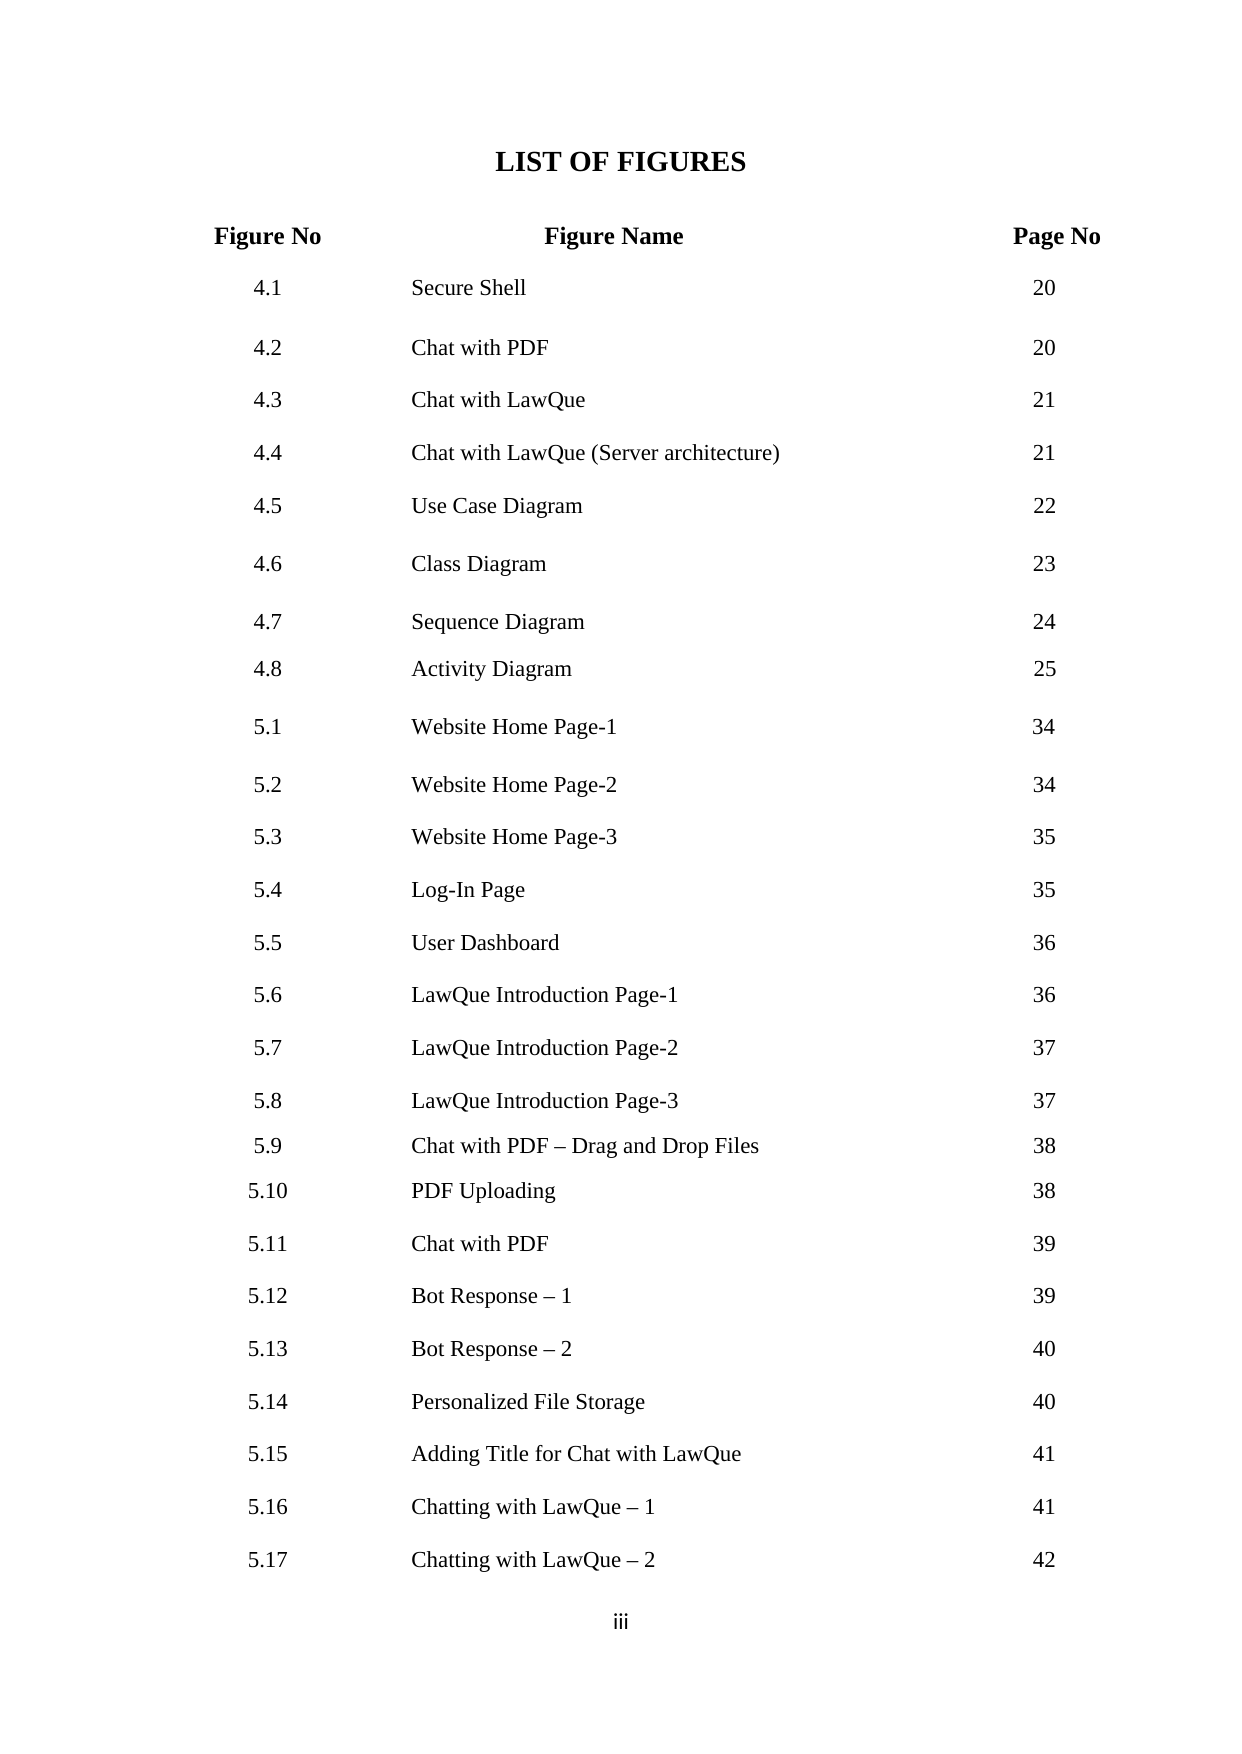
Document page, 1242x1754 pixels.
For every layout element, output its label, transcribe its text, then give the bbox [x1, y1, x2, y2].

table_cell 4.3 [160, 368, 367, 421]
table_cell 5.10 [160, 1159, 367, 1211]
table_cell Sequence Diagram [367, 584, 839, 637]
table_cell Secure Shell [367, 263, 839, 315]
table_cell 5.5 [160, 911, 367, 963]
table_cell Bot Response – 1 [367, 1264, 839, 1317]
table_cell 36 [839, 963, 1209, 1016]
table_header Page No [839, 218, 1242, 263]
table_cell 24 [839, 584, 1209, 637]
table_cell 4.7 [160, 584, 367, 637]
table_cell Chat with PDF [367, 315, 839, 368]
table_header Figure Name [367, 218, 839, 263]
table_cell 5.14 [160, 1370, 367, 1422]
table_cell Website Home Page-2 [367, 753, 839, 805]
table_cell 5.15 [160, 1422, 367, 1475]
table_cell 5.4 [160, 858, 367, 911]
table_cell 34 [839, 753, 1209, 805]
table_cell 5.2 [160, 753, 367, 805]
table_cell Adding Title for Chat with LawQue [367, 1422, 839, 1475]
table_cell 5.12 [160, 1264, 367, 1317]
table_cell 5.8 5.9 [160, 1069, 367, 1159]
table_cell 5.7 [160, 1016, 367, 1069]
table_cell 41 [839, 1422, 1209, 1475]
table_cell Use Case Diagram [367, 474, 839, 531]
table_cell Website Home Page-3 [367, 805, 839, 858]
table_cell 4.5 [160, 474, 367, 531]
table_cell PDF Uploading [367, 1159, 839, 1211]
table_cell 37 [839, 1016, 1209, 1069]
table_cell 25 [839, 637, 1209, 694]
table_cell 5.1 [160, 695, 367, 752]
table_cell LawQue Introduction Page-2 [367, 1016, 839, 1069]
table_cell 5.13 [160, 1317, 367, 1369]
table_cell Chat with LawQue (Server architecture) [367, 421, 839, 473]
table_cell 5.11 [160, 1211, 367, 1264]
table_cell Class Diagram [367, 531, 839, 584]
table_cell 22 [839, 474, 1209, 531]
table_cell 40 [839, 1317, 1209, 1369]
table_cell 39 [839, 1211, 1209, 1264]
table_cell LawQue Introduction Page-1 [367, 963, 839, 1016]
table_cell 20 [839, 263, 1209, 315]
table_cell 5.17 [160, 1528, 367, 1580]
table_cell 35 [839, 858, 1209, 911]
table_cell Bot Response – 2 [367, 1317, 839, 1369]
table_cell Website Home Page-1 [367, 695, 839, 752]
table_cell 40 [839, 1370, 1209, 1422]
table_cell Personalized File Storage [367, 1370, 839, 1422]
table_cell 4.2 [160, 315, 367, 368]
table_cell 34 [839, 695, 1209, 752]
table_cell 4.1 [160, 263, 367, 315]
table_cell Chat with LawQue [367, 368, 839, 421]
table_cell Log-In Page [367, 858, 839, 911]
table_cell Chat with PDF [367, 1211, 839, 1264]
table_cell 36 [839, 911, 1209, 963]
table_cell 4.8 [160, 637, 367, 694]
subtitle LIST OF FIGURES [175, 144, 1067, 177]
table_cell Activity Diagram [367, 637, 839, 694]
table_cell 5.16 [160, 1475, 367, 1528]
table_header Figure No [160, 218, 367, 263]
table_cell 42 [839, 1528, 1209, 1580]
table_cell 4.6 [160, 531, 367, 584]
table_cell Chatting with LawQue – 1 [367, 1475, 839, 1528]
table_cell 39 [839, 1264, 1209, 1317]
table_cell 41 [839, 1475, 1209, 1528]
table_cell User Dashboard [367, 911, 839, 963]
table_cell 23 [839, 531, 1209, 584]
table_cell LawQue Introduction Page-3 Chat with PDF – Drag and Drop Files [367, 1069, 839, 1159]
table_cell 35 [839, 805, 1209, 858]
table_cell 4.4 [160, 421, 367, 473]
table_cell 5.6 [160, 963, 367, 1016]
table_cell 20 [839, 315, 1209, 368]
table_cell 38 [839, 1159, 1209, 1211]
table_cell 21 [839, 421, 1209, 473]
table_cell 5.3 [160, 805, 367, 858]
table_cell 21 [839, 368, 1209, 421]
table_cell 37 38 [839, 1069, 1209, 1159]
table_cell Chatting with LawQue – 2 [367, 1528, 839, 1580]
